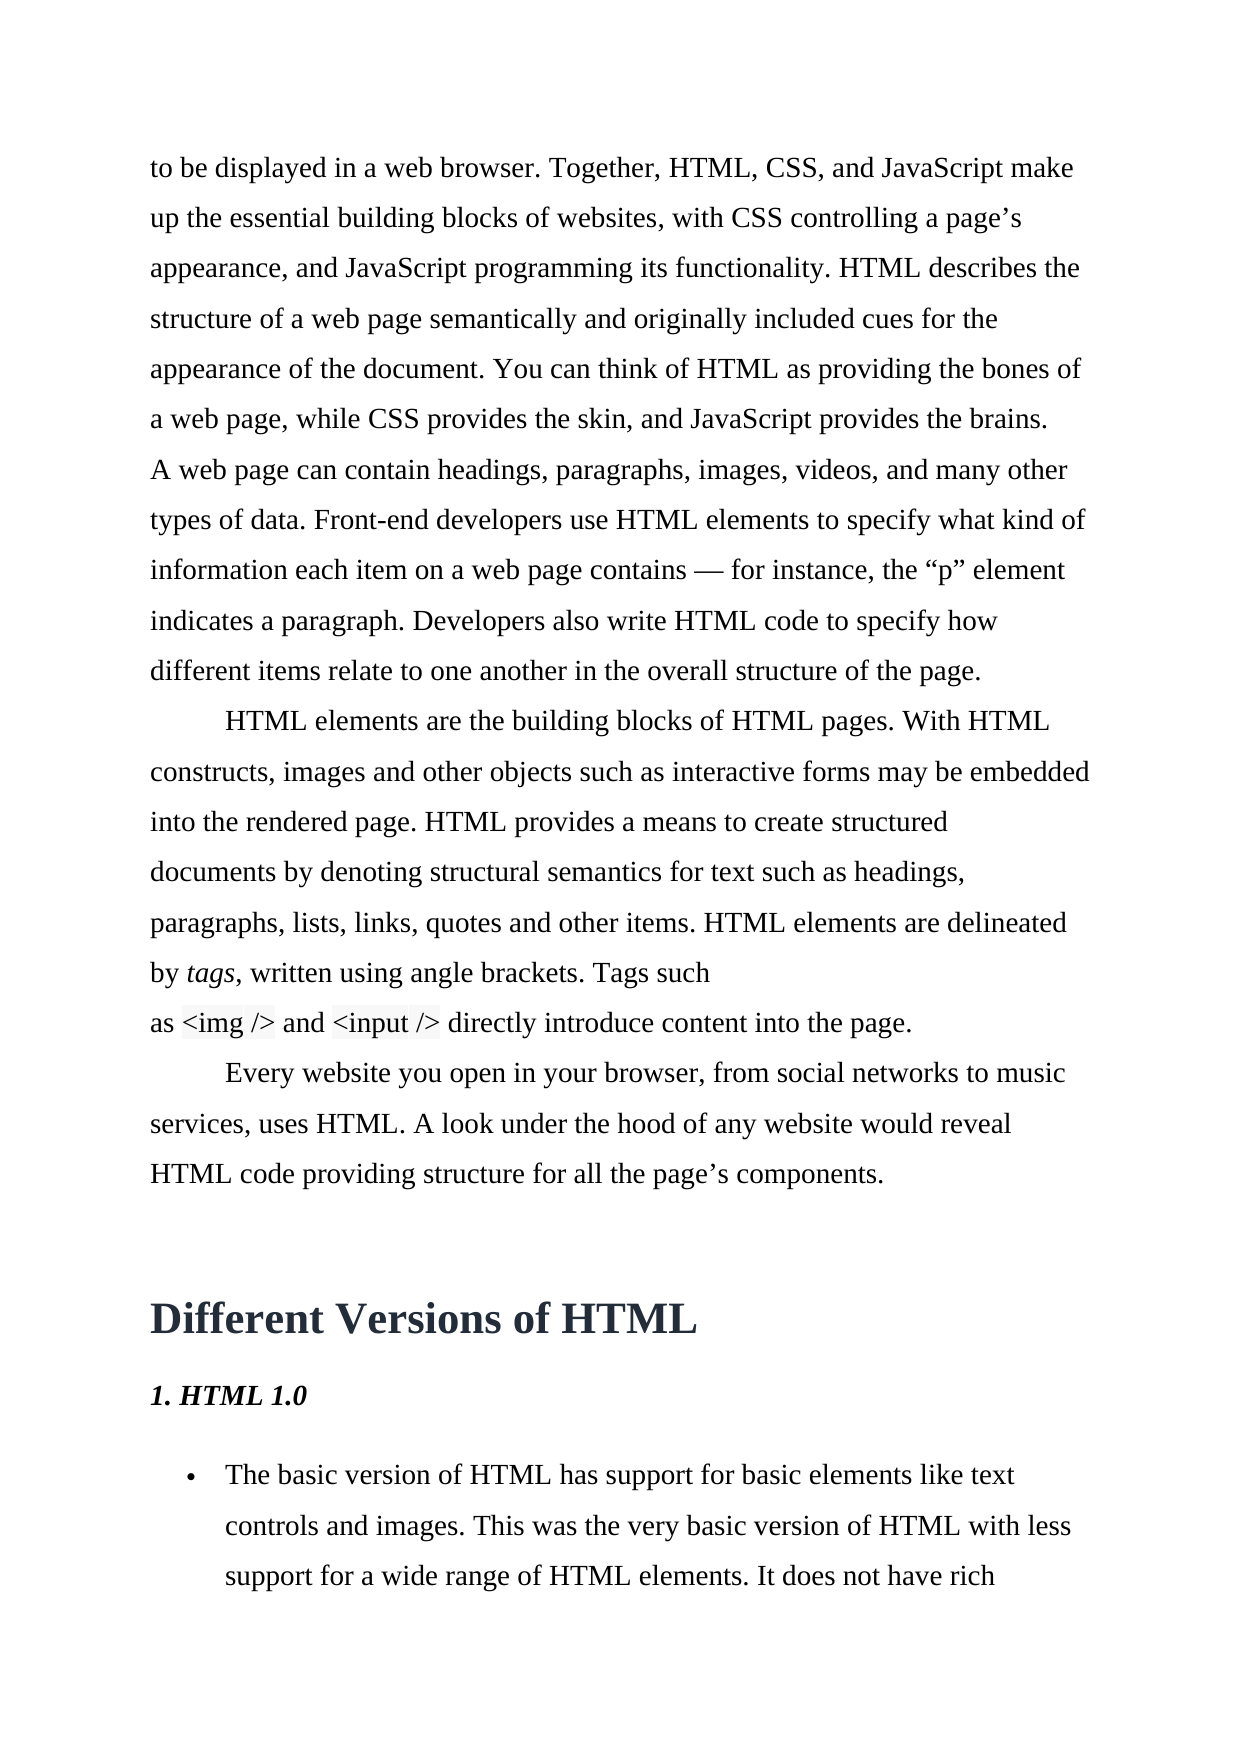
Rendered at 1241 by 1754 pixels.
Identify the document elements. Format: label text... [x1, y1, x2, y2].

subtitle 1. HTML 1.0 [150, 1378, 1090, 1412]
subtitle Different Versions of HTML [150, 1291, 1090, 1343]
text HTML elements are the building blocks of HTML pages. With HTML constructs, images and other objects such as interactive forms may be embedded into the rendered page. HTML provides a means to create structured documents by denoting structural semantics for text such as headings, paragraphs, lists, links, quotes and other items. HTML elements are delineated by tags, written using angle brackets. Tags such as <img /> and <input /> directly introduce content into the page. [150, 703, 1090, 1039]
text Every website you open in your browser, from social networks to music services, uses HTML. A look under the hood of any website would reveal HTML code providing structure for all the page’s components. [150, 1056, 1090, 1190]
text A web page can contain headings, paragraphs, images, videos, and many other types of data. Front-end developers use HTML elements to specify what kind of information each item on a web page contains — for instance, the “p” element indicates a paragraph. Developers also write HTML code to specify how different items relate to one another in the overall structure of the page. [150, 452, 1090, 687]
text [150, 150, 1090, 435]
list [187, 1457, 1090, 1592]
